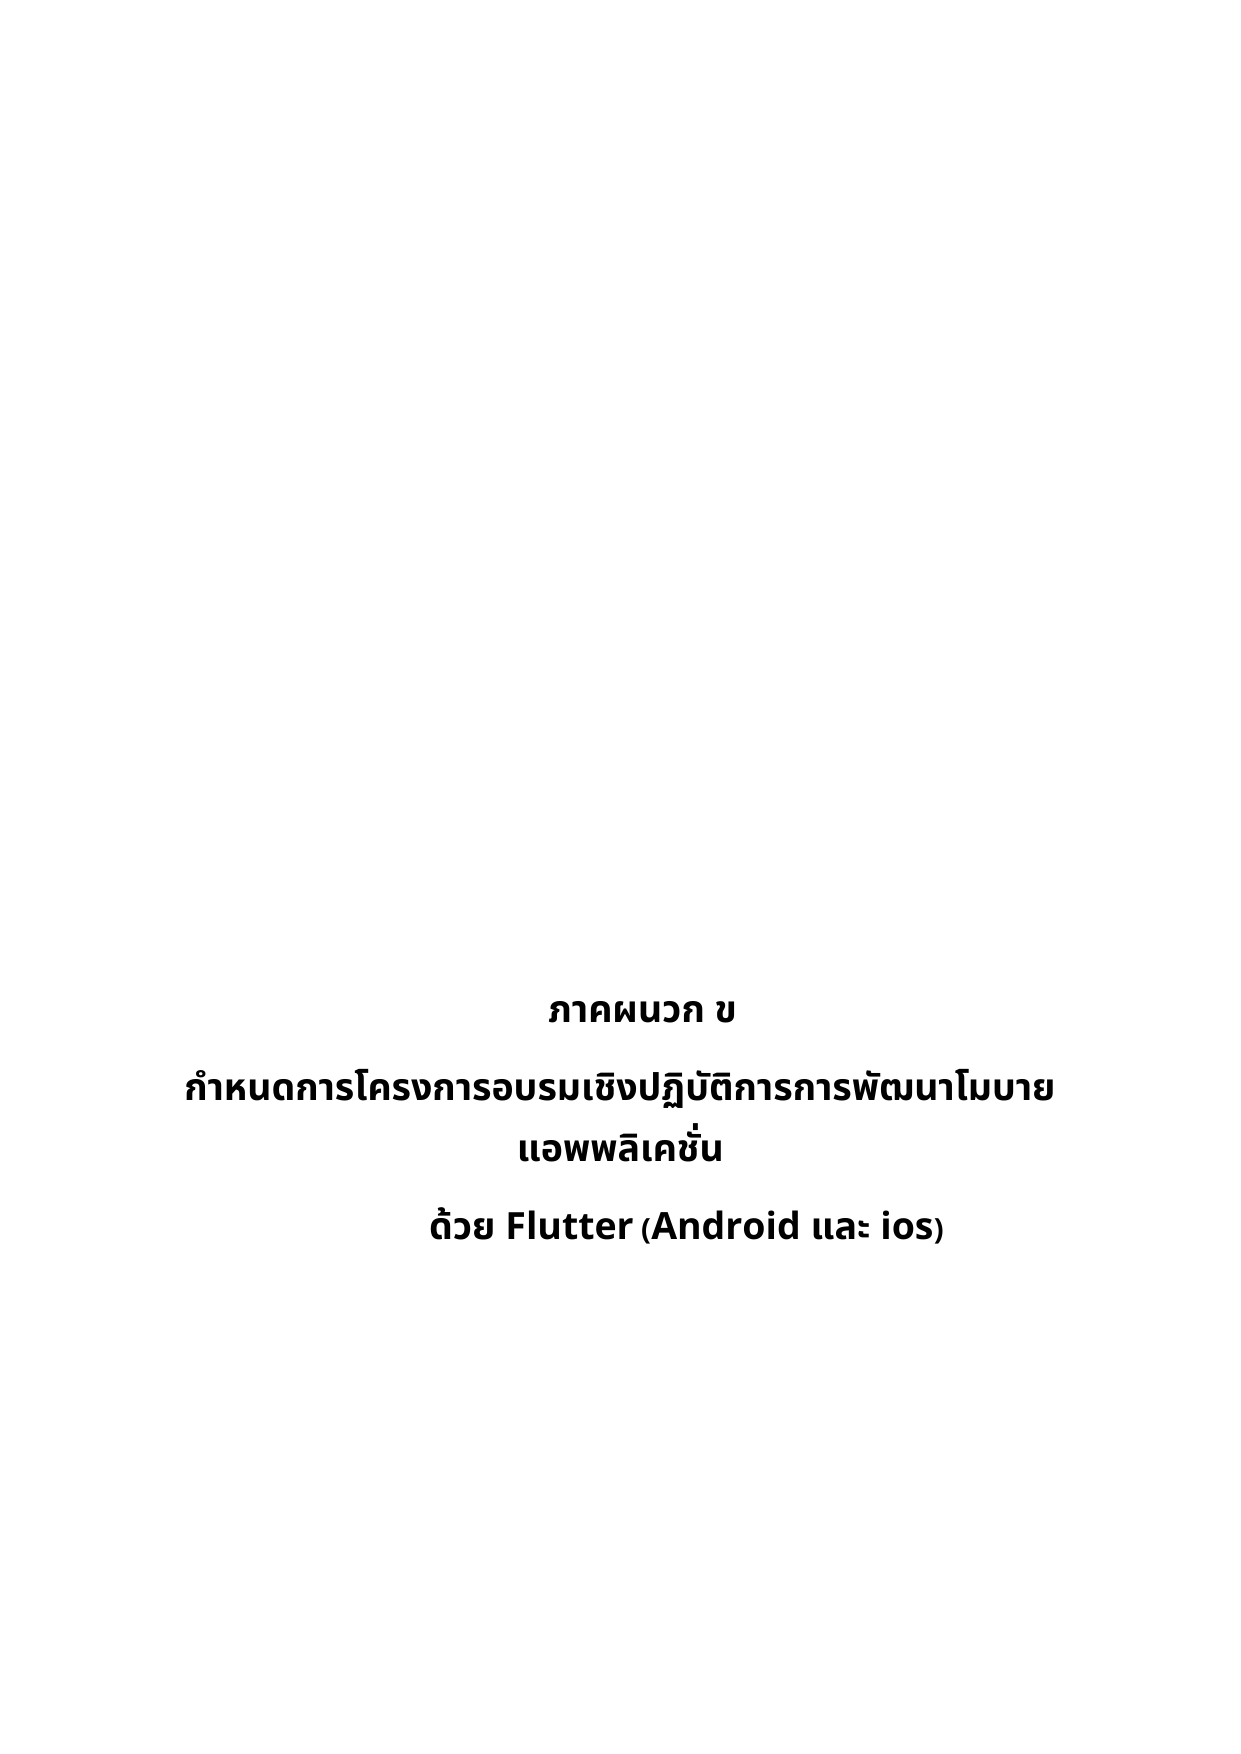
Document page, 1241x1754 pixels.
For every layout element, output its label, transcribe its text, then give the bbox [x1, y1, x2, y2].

text ภาคผนวก ข [450, 983, 1090, 1039]
text ด้วย Flutter (Android และ ios) [300, 1199, 1090, 1256]
text กำหนดการโครงการอบรมเชิงปฏิบัติการการพัฒนาโมบายแอพพลิเคชั่น [150, 1061, 1090, 1178]
